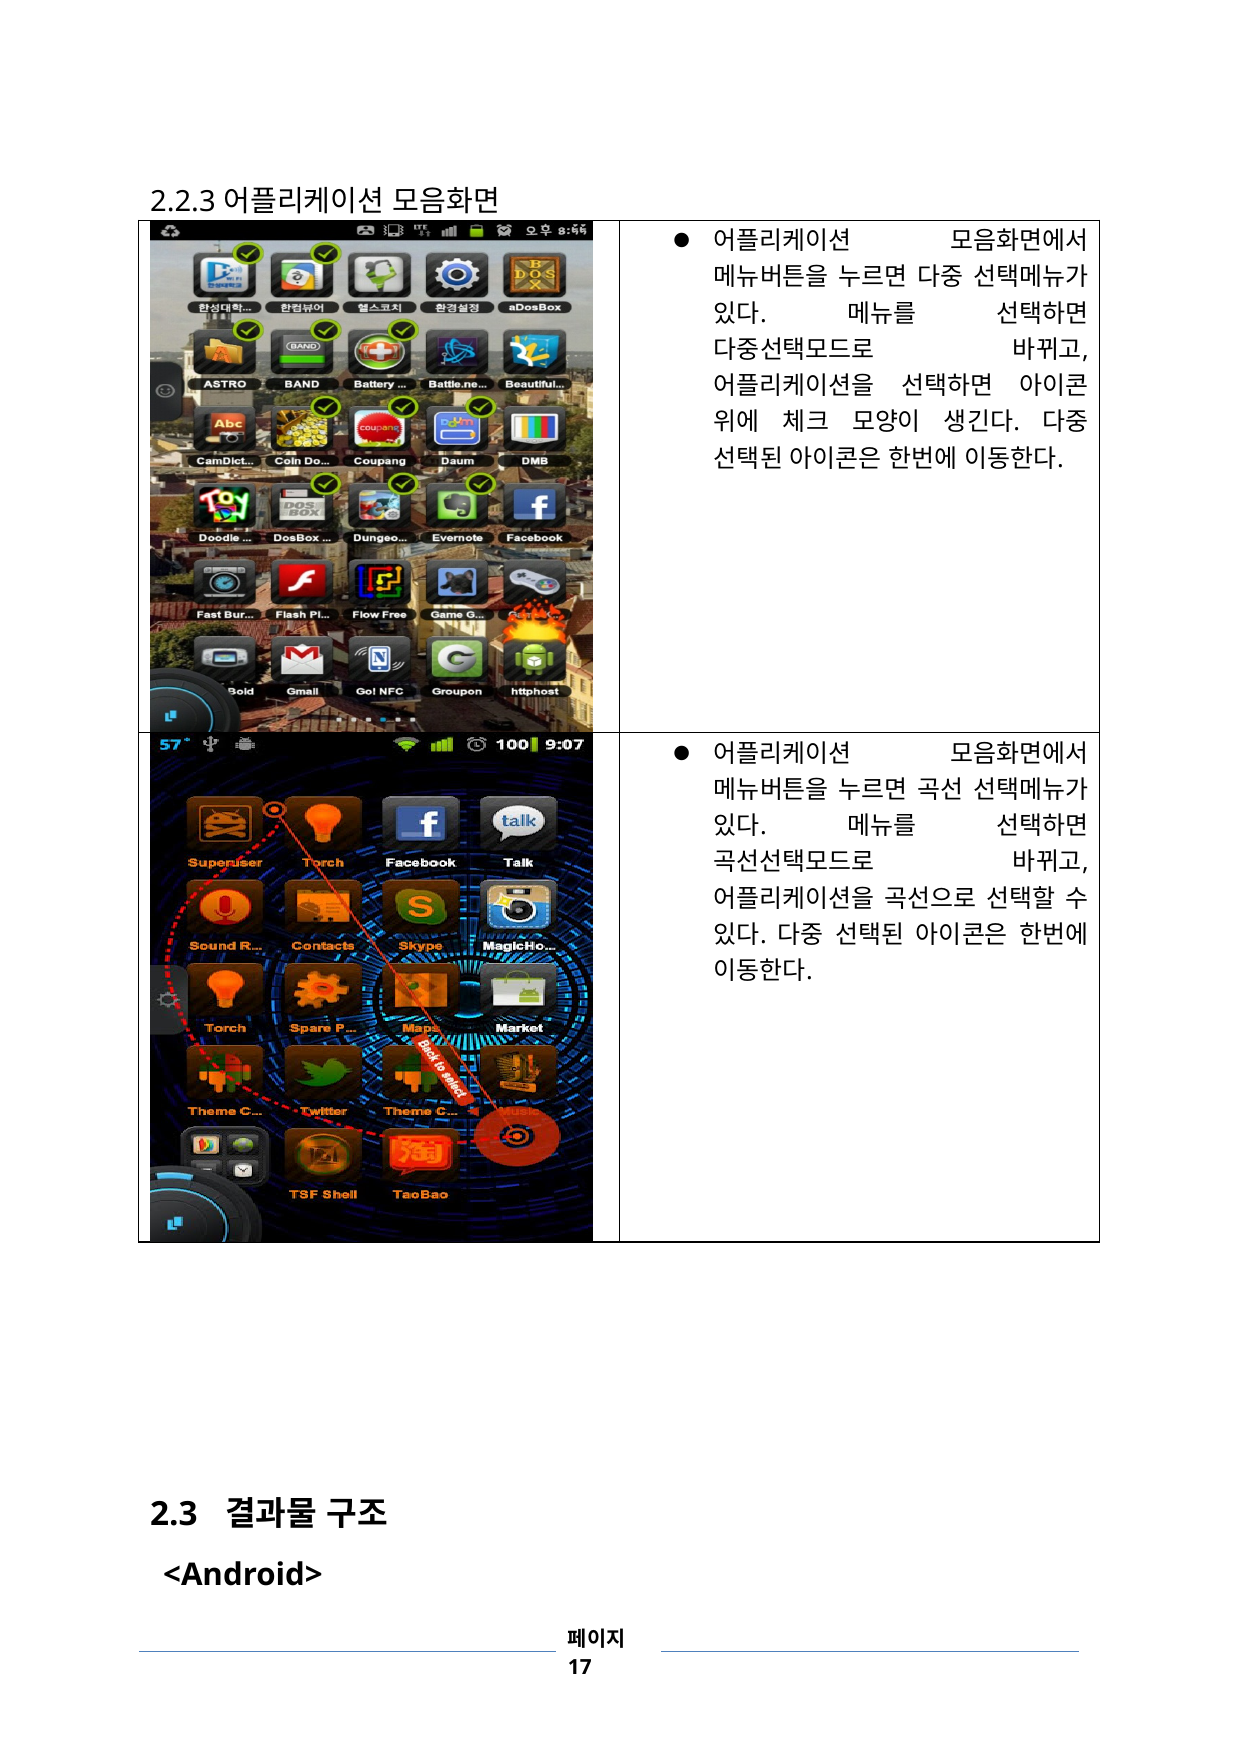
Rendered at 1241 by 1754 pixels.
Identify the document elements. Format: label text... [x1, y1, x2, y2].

picture [150, 733, 593, 1242]
table_header [593, 221, 619, 732]
table_cell [593, 733, 619, 1241]
table_cell [139, 733, 150, 1241]
text 2.2.3 어플리케이션 모음화면 [150, 177, 1090, 219]
table_header [139, 221, 150, 732]
list 결과물 구조 [150, 1487, 1090, 1535]
table_header 어플리케이션 모음화면에서 메뉴버튼을 누르면 다중 선택메뉴가 있다. 메뉴를 선택하면 다중선택모드로 바뀌고, 어플리케이션을 선택하면 아이콘 위에 체크 모양이 생긴다. 다중 선택된 아이콘은 한번에 이동한다. [620, 221, 1099, 732]
picture [150, 220, 593, 732]
table_cell 어플리케이션 모음화면에서 메뉴버튼을 누르면 곡선 선택메뉴가 있다. 메뉴를 선택하면 곡선선택모드로 바뀌고, 어플리케이션을 곡선으로 선택할 수 있다. 다중 선택된 아이콘은 한번에 이동한다. [620, 733, 1099, 1241]
